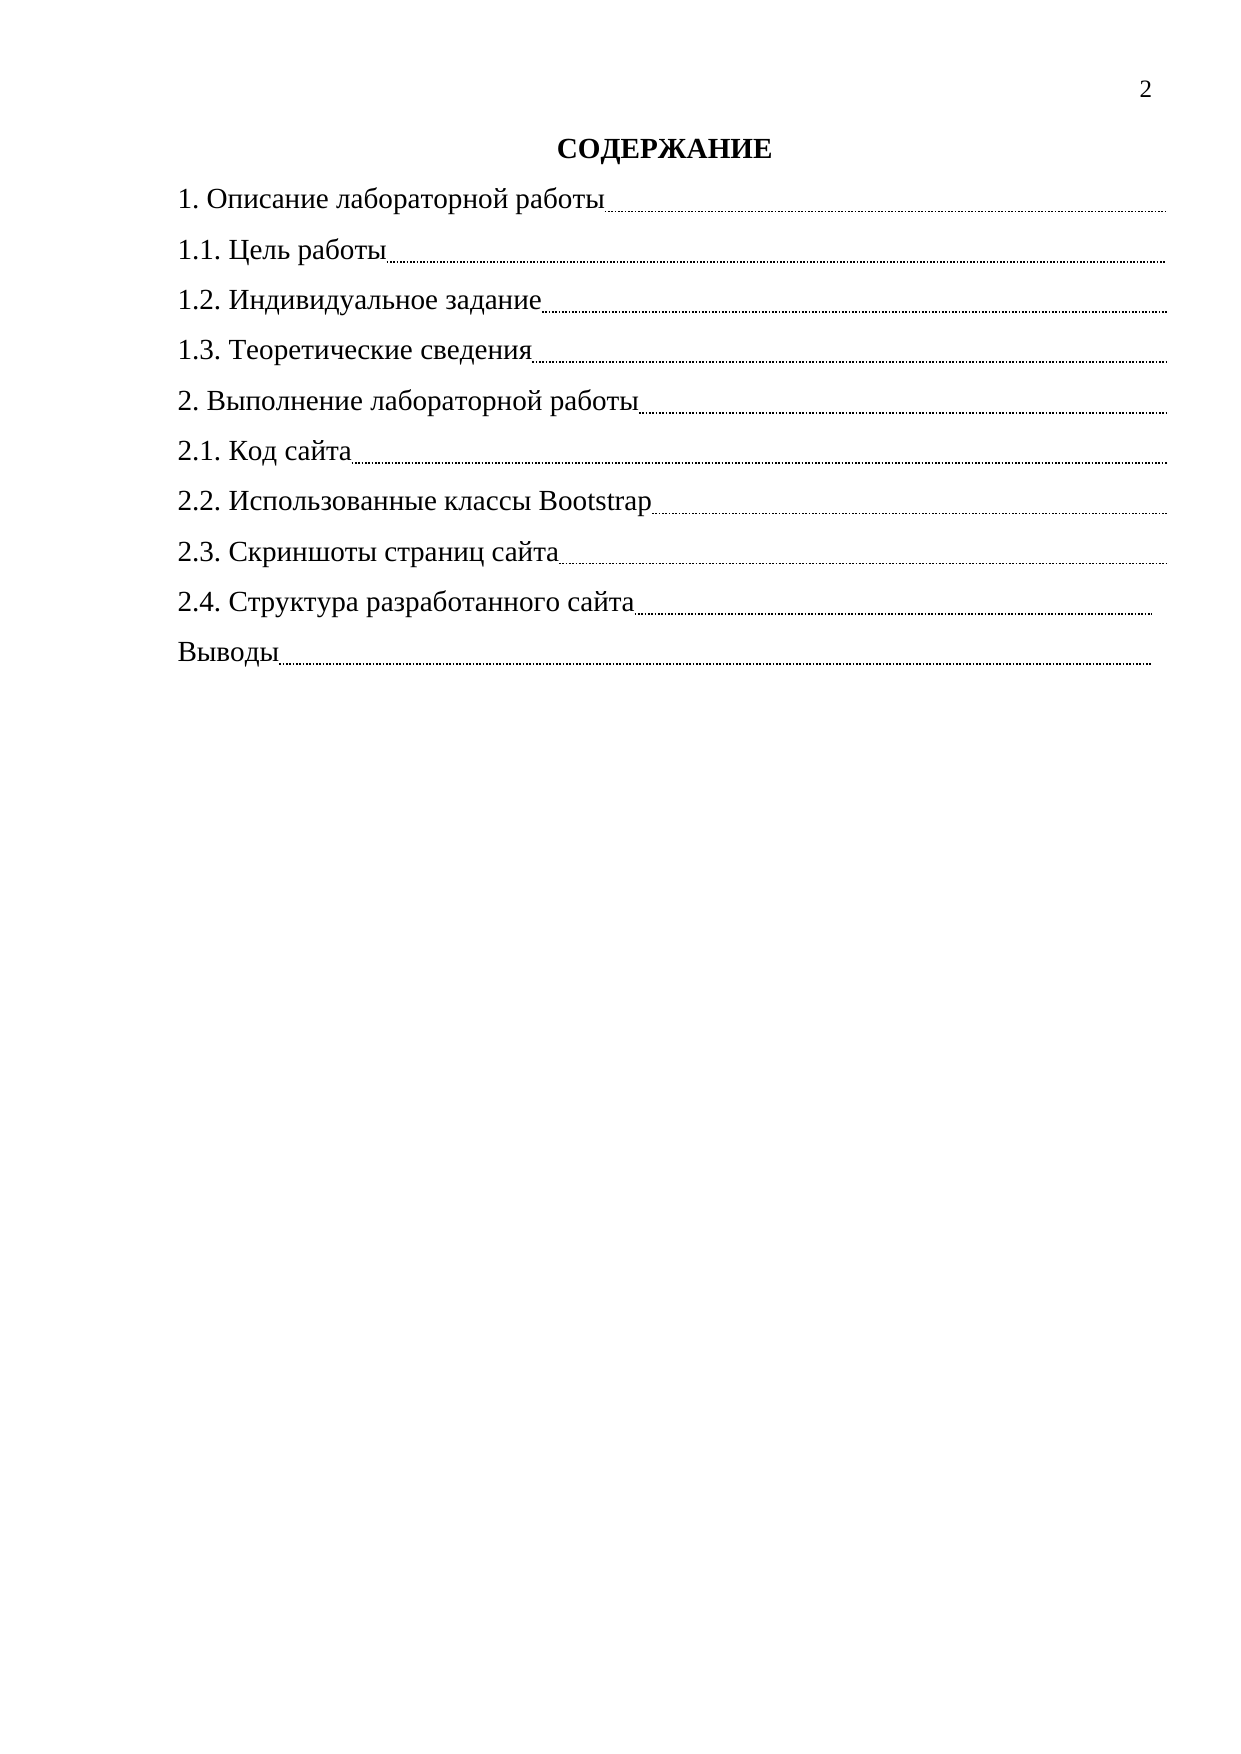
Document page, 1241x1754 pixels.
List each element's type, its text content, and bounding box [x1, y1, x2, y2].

text 1.2. Индивидуальное задание 3 [177, 282, 1152, 316]
text 2.1. Код сайта 4 [177, 433, 1152, 467]
text 2. Выполнение лабораторной работы 4 [177, 383, 1152, 416]
text 1.3. Теоретические сведения 3 [177, 332, 1152, 366]
text 1.1. Цель работы 3 [177, 232, 1152, 265]
text 2.4. Структура разработанного сайта 11 [177, 584, 1152, 618]
text 2.2. Использованные классы Bootstrap 8 [177, 483, 1152, 517]
text СОДЕРЖАНИЕ [177, 131, 1152, 165]
text Выводы 11 [177, 634, 1152, 668]
text 2.3. Скриншоты страниц сайта 9 [177, 534, 1152, 567]
text 1. Описание лабораторной работы 3 [177, 182, 1152, 215]
